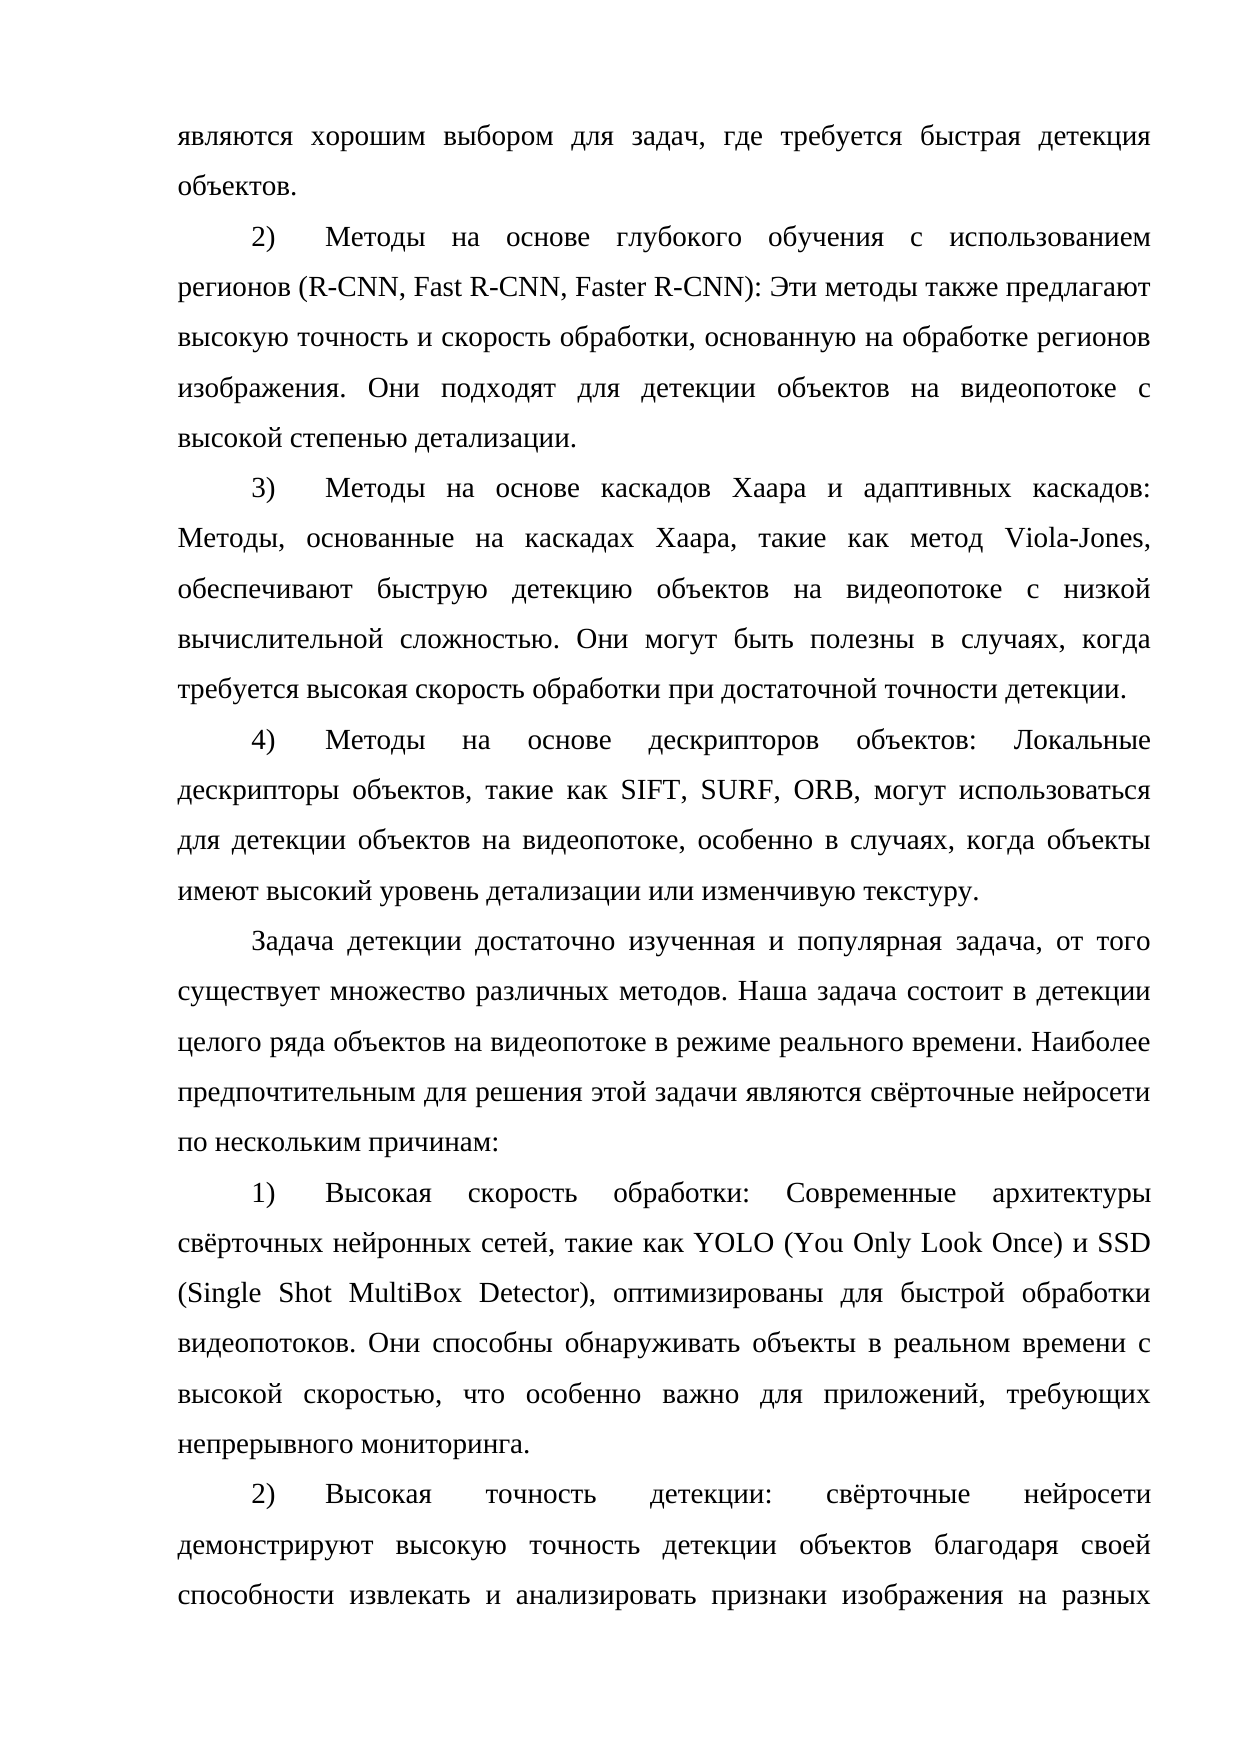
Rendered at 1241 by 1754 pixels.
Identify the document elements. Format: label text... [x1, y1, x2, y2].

list Методы на основе дескрипторов объектов: Локальные дескрипторы объектов, такие как SIFT, SURF, ORB, могут использоваться для детекции объектов на видеопотоке, особенно в случаях, когда объекты имеют высокий уровень детализации или изменчивую текстуру. [177, 722, 1152, 906]
list Методы на основе глубокого обучения с использованием регионов (R-CNN, Fast R-CNN, Faster R-CNN): Эти методы также предлагают высокую точность и скорость обработки, основанную на обработке регионов изображения. Они подходят для детекции объектов на видеопотоке с высокой степенью детализации. [177, 219, 1152, 453]
list Высокая скорость обработки: Современные архитектуры свёрточных нейронных сетей, такие как YOLO (You Only Look Once) и SSD (Single Shot MultiBox Detector), оптимизированы для быстрой обработки видеопотоков. Они способны обнаруживать объекты в реальном времени с высокой скоростью, что особенно важно для приложений, требующих непрерывного мониторинга. [177, 1175, 1152, 1460]
text Задача детекции достаточно изученная и популярная задача, от того существует множество различных методов. Наша задача состоит в детекции целого ряда объектов на видеопотоке в режиме реального времени. Наиболее предпочтительным для решения этой задачи являются свёрточные нейросети по нескольким причинам: [177, 923, 1152, 1158]
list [177, 118, 1152, 202]
list Методы на основе каскадов Хаара и адаптивных каскадов: Методы, основанные на каскадах Хаара, такие как метод Viola-Jones, обеспечивают быструю детекцию объектов на видеопотоке с низкой вычислительной сложностью. Они могут быть полезны в случаях, когда требуется высокая скорость обработки при достаточной точности детекции. [177, 470, 1152, 705]
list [177, 1477, 1152, 1611]
